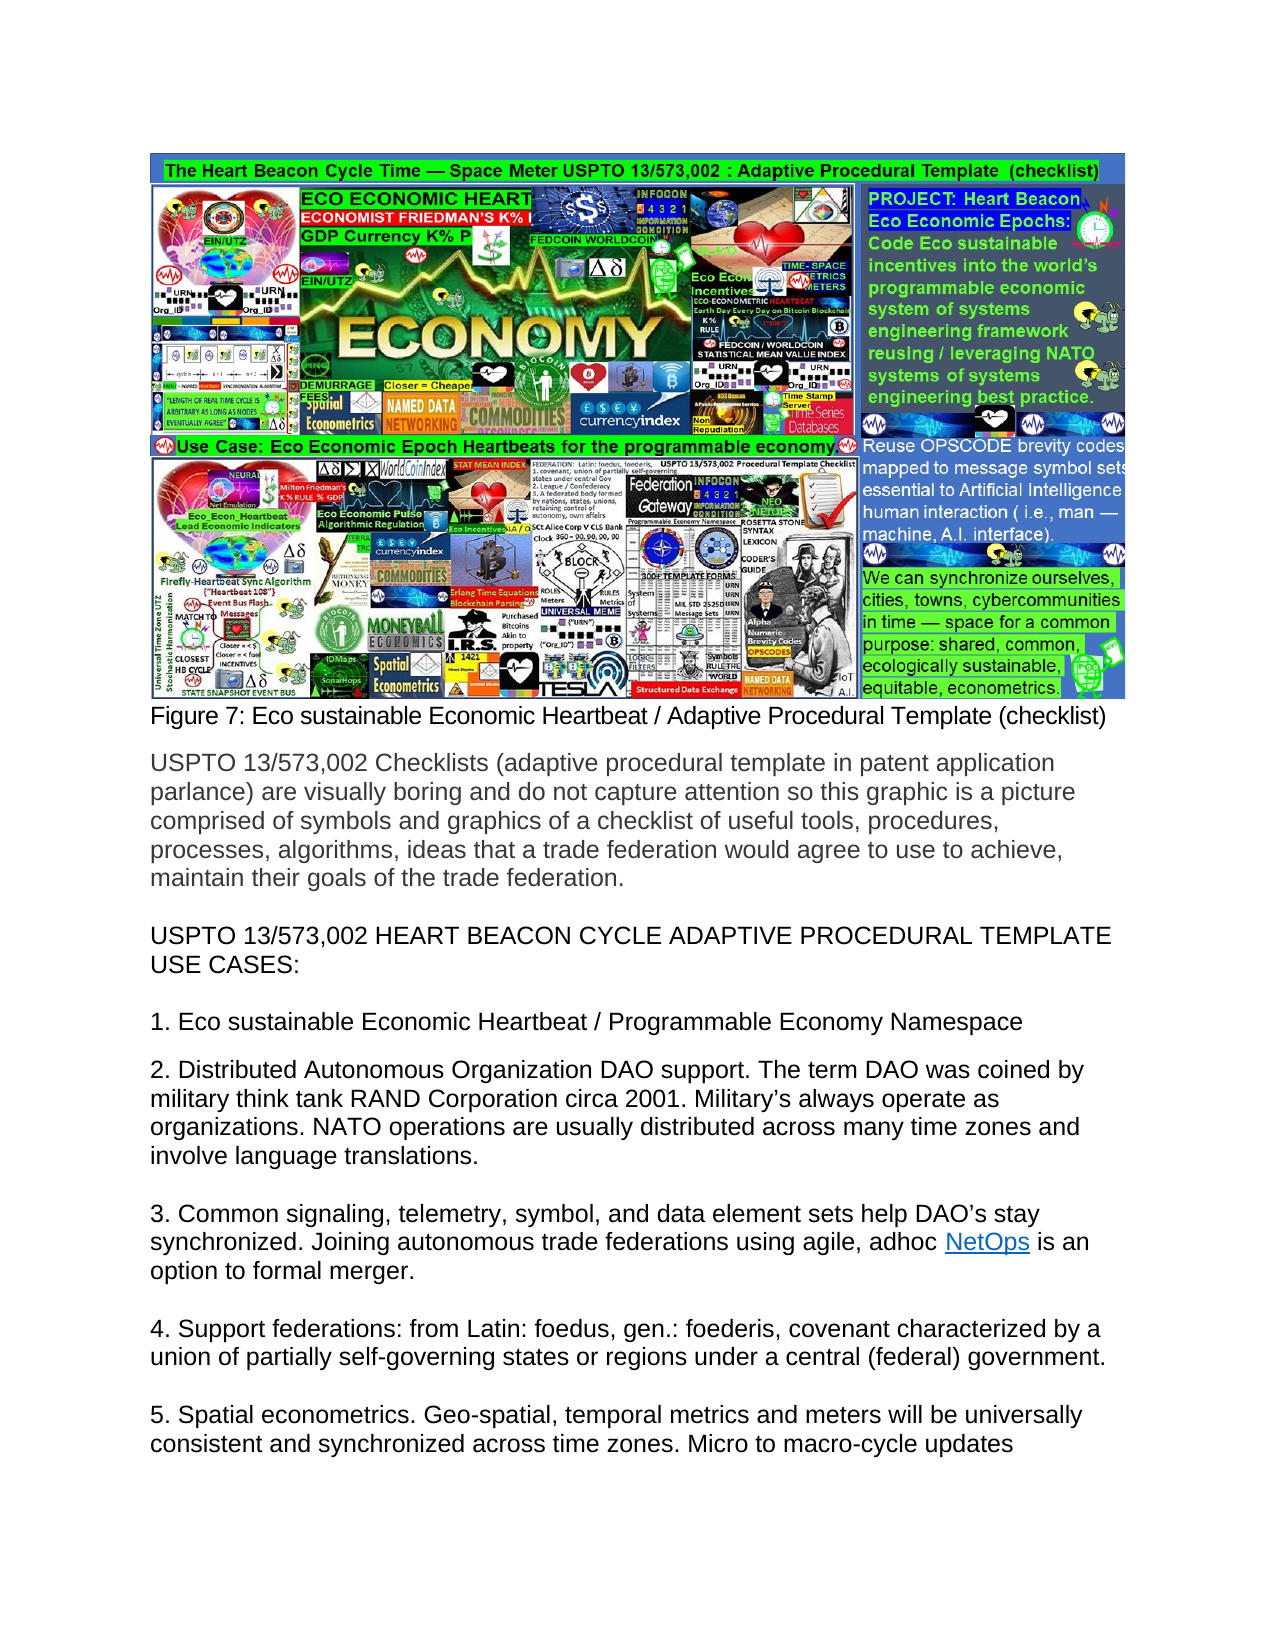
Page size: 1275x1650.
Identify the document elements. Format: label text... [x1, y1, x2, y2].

text USPTO 13/573,002 HEART BEACON CYCLE ADAPTIVE PROCEDURAL TEMPLATE USE CASES: [150, 921, 1125, 978]
text 1. Eco sustainable Economic Heartbeat / Programmable Economy Namespace [150, 1007, 1125, 1036]
text Figure 7: Eco sustainable Economic Heartbeat / Adaptive Procedural Template (checklist) [150, 699, 1125, 729]
text 5. Spatial econometrics. Geo-spatial, temporal metrics and meters will be universally consistent and synchronized across time zones. Micro to macro-cycle updates [150, 1400, 1125, 1457]
picture [150, 150, 1125, 699]
text 4. Support federations: from Latin: foedus, gen.: foederis, covenant characterized by a union of partially self-governing states or regions under a central (federal) government. [150, 1313, 1125, 1371]
text 2. Distributed Autonomous Organization DAO support. The term DAO was coined by military think tank RAND Corporation circa 2001. Military’s always operate as organizations. NATO operations are usually distributed across many time zones and involve language translations. [150, 1055, 1125, 1170]
text 3. Common signaling, telemetry, symbol, and data element sets help DAO’s stay synchronized. Joining autonomous trade federations using agile, adhoc NetOps is an option to formal merger. [150, 1198, 1125, 1285]
text USPTO 13/573,002 Checklists (adaptive procedural template in patent application parlance) are visually boring and do not capture attention so this graphic is a picture comprised of symbols and graphics of a checklist of useful tools, procedures, processes, algorithms, ideas that a trade federation would agree to use to achieve, maintain their goals of the trade federation. [150, 748, 1125, 892]
